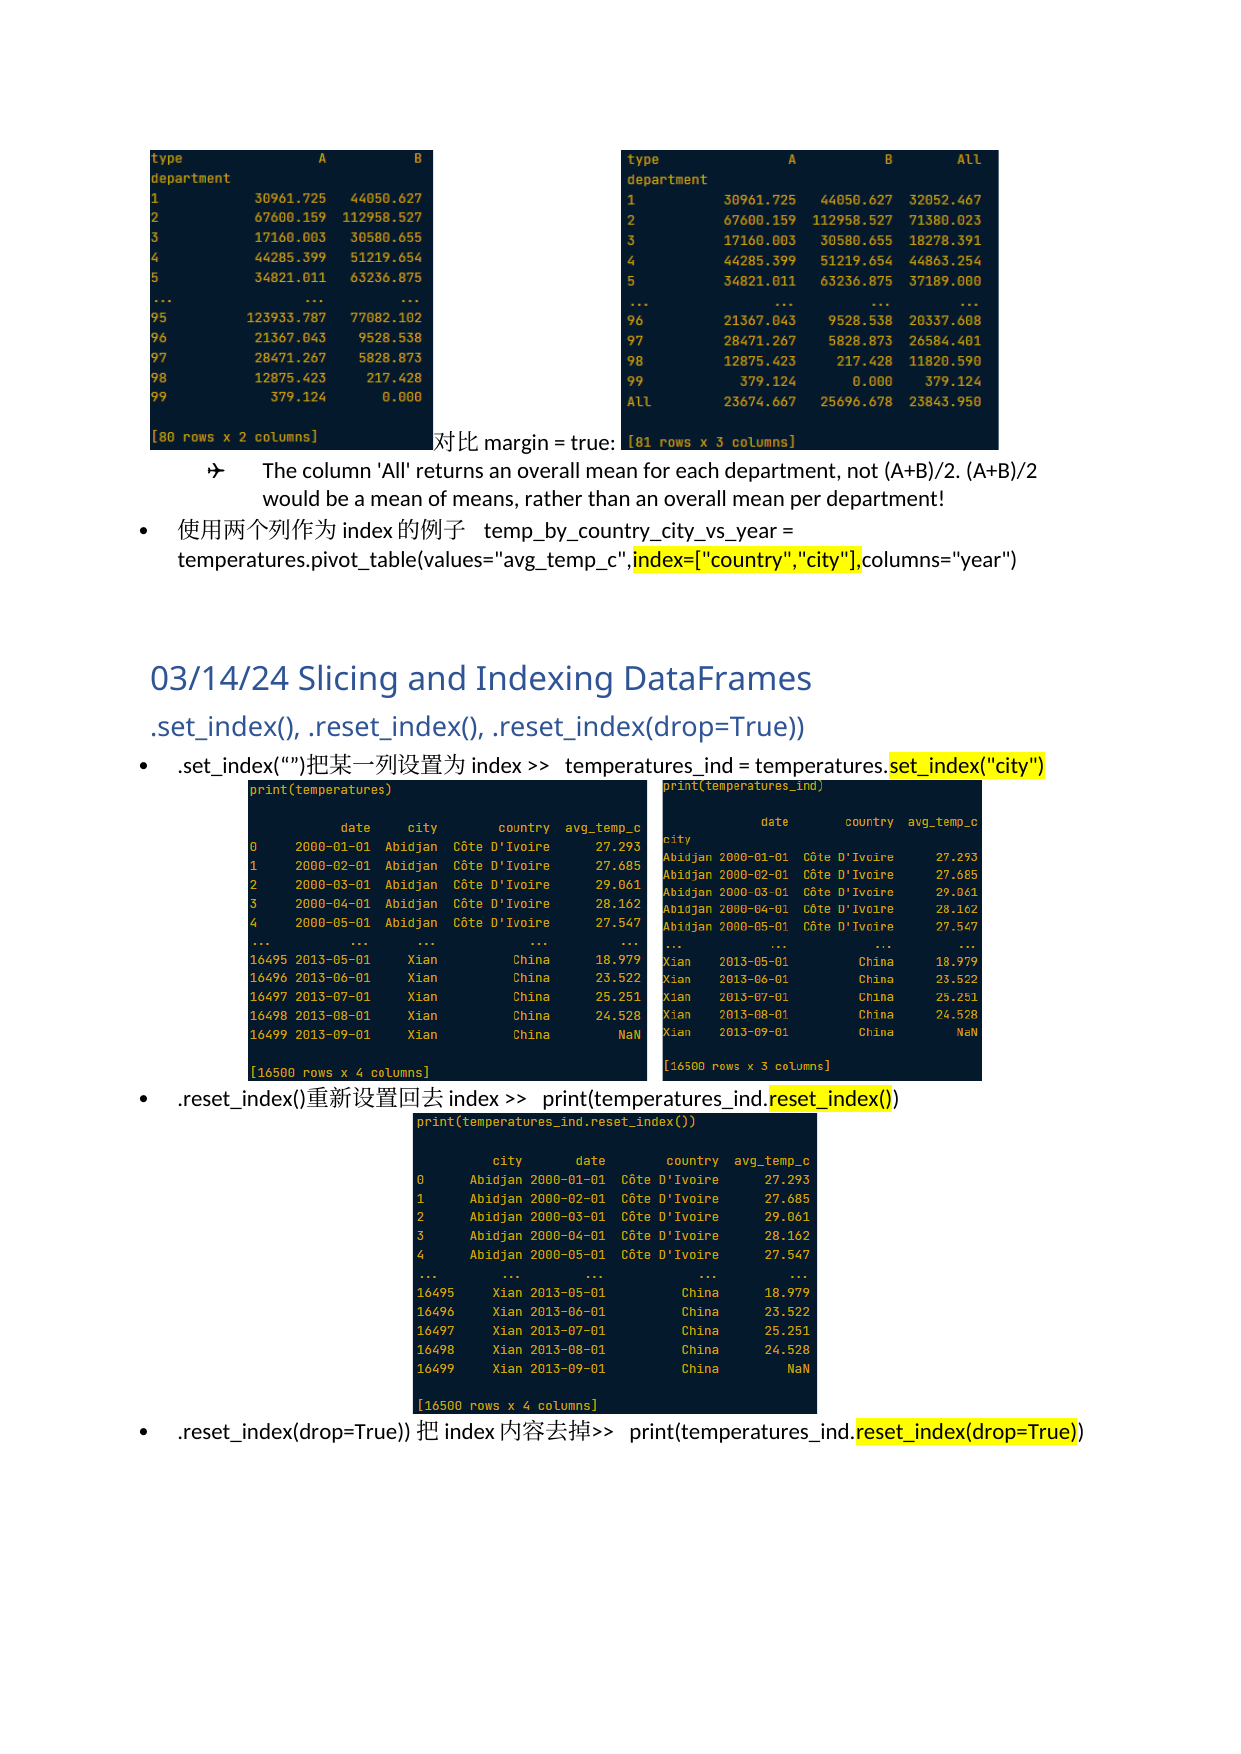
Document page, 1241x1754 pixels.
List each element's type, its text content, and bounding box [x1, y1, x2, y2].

list .reset_index(drop=True)) 把index内容去掉>> print(temperatures_ind.reset_index(drop=True)) [140, 1413, 1090, 1446]
list 使用两个列作为index的例子 temp_by_country_city_vs_year = temperatures.pivot_table(values="avg_temp_c",index=["country","city"],columns="year") [140, 513, 1090, 573]
picture [248, 780, 648, 1081]
list .reset_index()重新设置回去index >> print(temperatures_ind.reset_index()) [140, 1080, 1090, 1113]
picture [150, 150, 434, 450]
list .set_index(“”)把某一列设置为index >> temperatures_ind = temperatures.set_index("city") [140, 747, 1090, 780]
subtitle .set_index(), .reset_index(), .reset_index(drop=True)) [150, 708, 1090, 744]
picture [412, 1113, 818, 1414]
picture [662, 780, 982, 1081]
picture [621, 150, 999, 450]
list The column 'All' returns an overall mean for each department, not (A+B)/2. (A+B)/2 would be a mean of means, rather than an overall mean per department! [225, 457, 1090, 513]
subtitle 03/14/24 Slicing and Indexing DataFrames [150, 654, 1090, 700]
